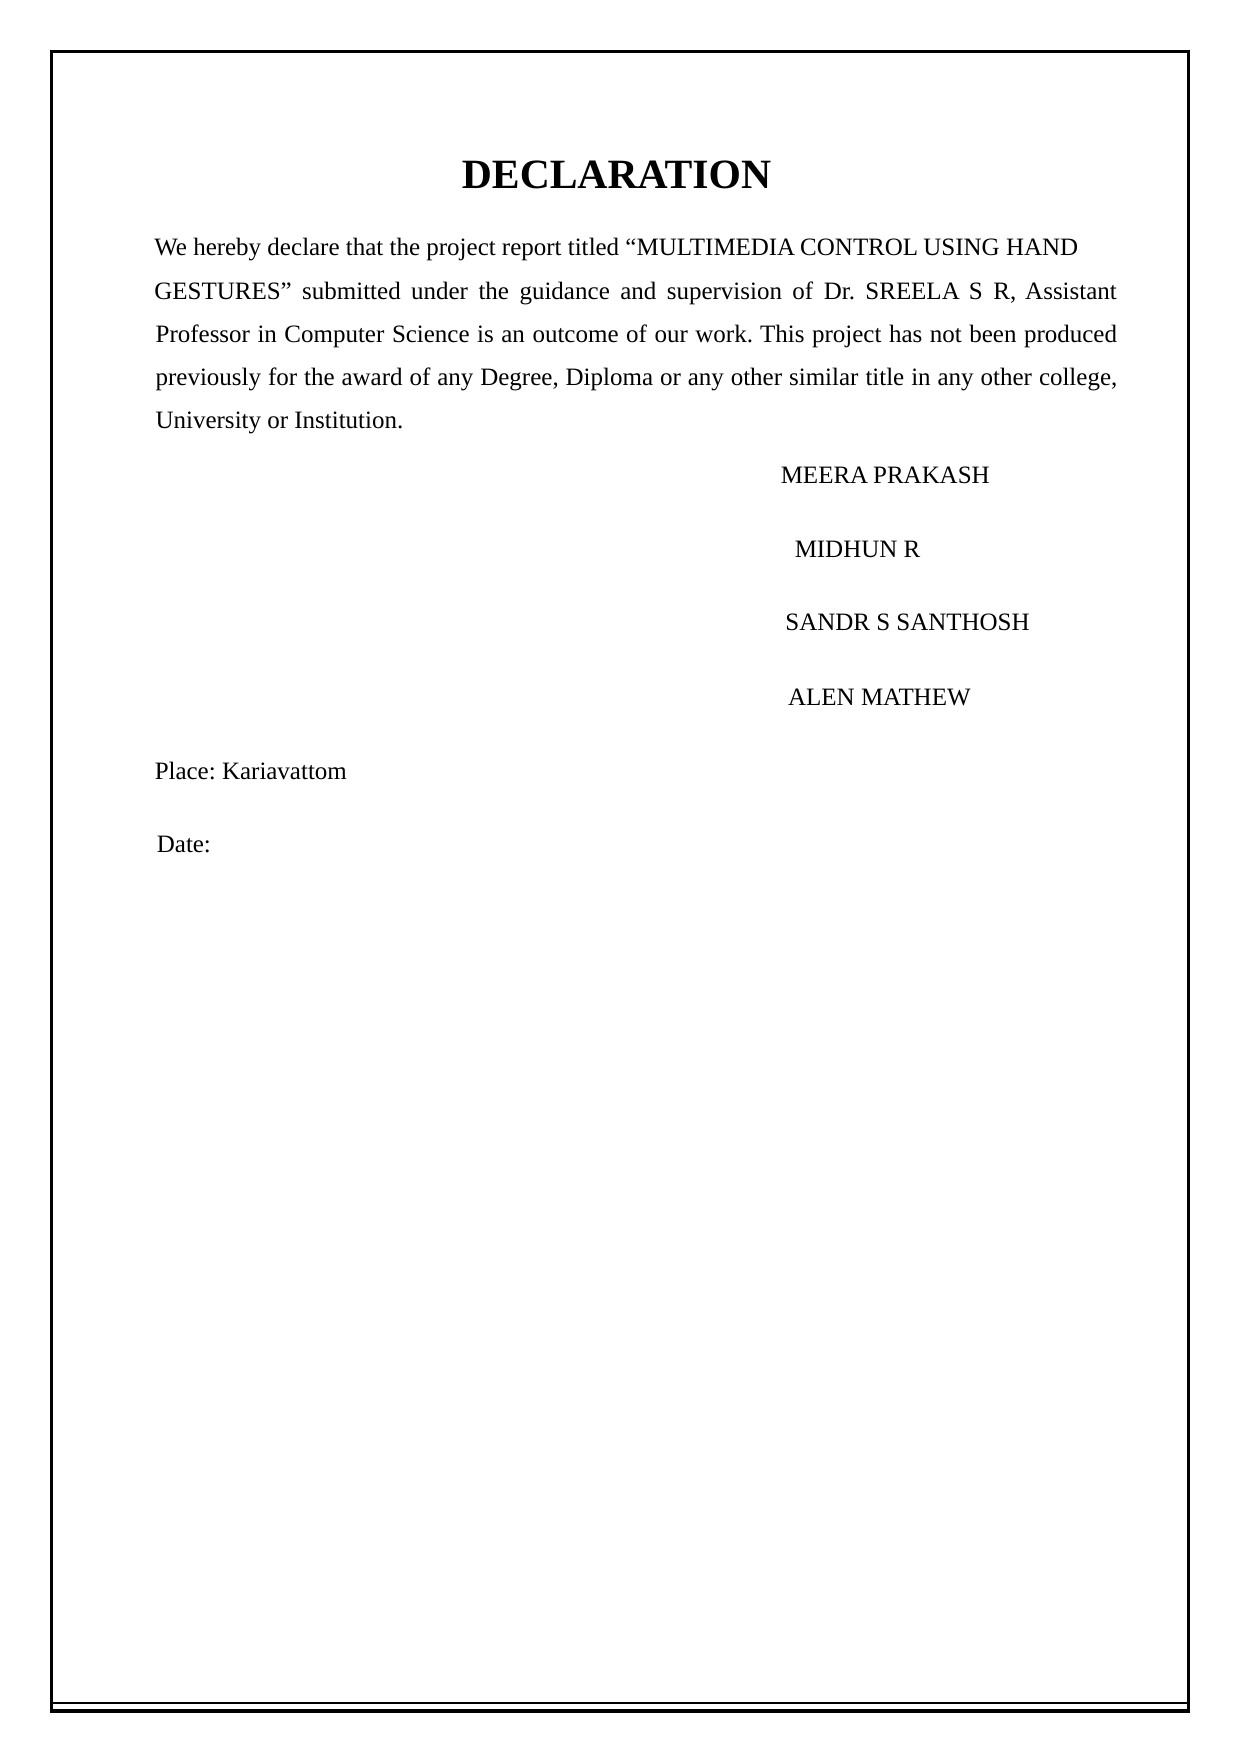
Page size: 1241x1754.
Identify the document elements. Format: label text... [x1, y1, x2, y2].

text Place: Kariavattom [154, 756, 1120, 785]
text SANDR S SANTHOSH [113, 607, 1029, 636]
text MEERA PRAKASH [113, 460, 989, 488]
text ALEN MATHEW [113, 682, 970, 710]
text MIDHUN R [794, 534, 1120, 563]
text Date: [113, 829, 1120, 858]
subtitle DECLARATION [113, 150, 1120, 198]
text We hereby declare that the project report titled “MULTIMEDIA CONTROL USING HAND [154, 232, 1118, 261]
text GESTURES” submitted under the guidance and supervision of Dr. SREELA S R, Assistant Professor in Computer Science is an outcome of our work. This project has not been produced previously for the award of any Degree, Diploma or any other similar title in any other college, University or Institution. [154, 276, 1118, 434]
